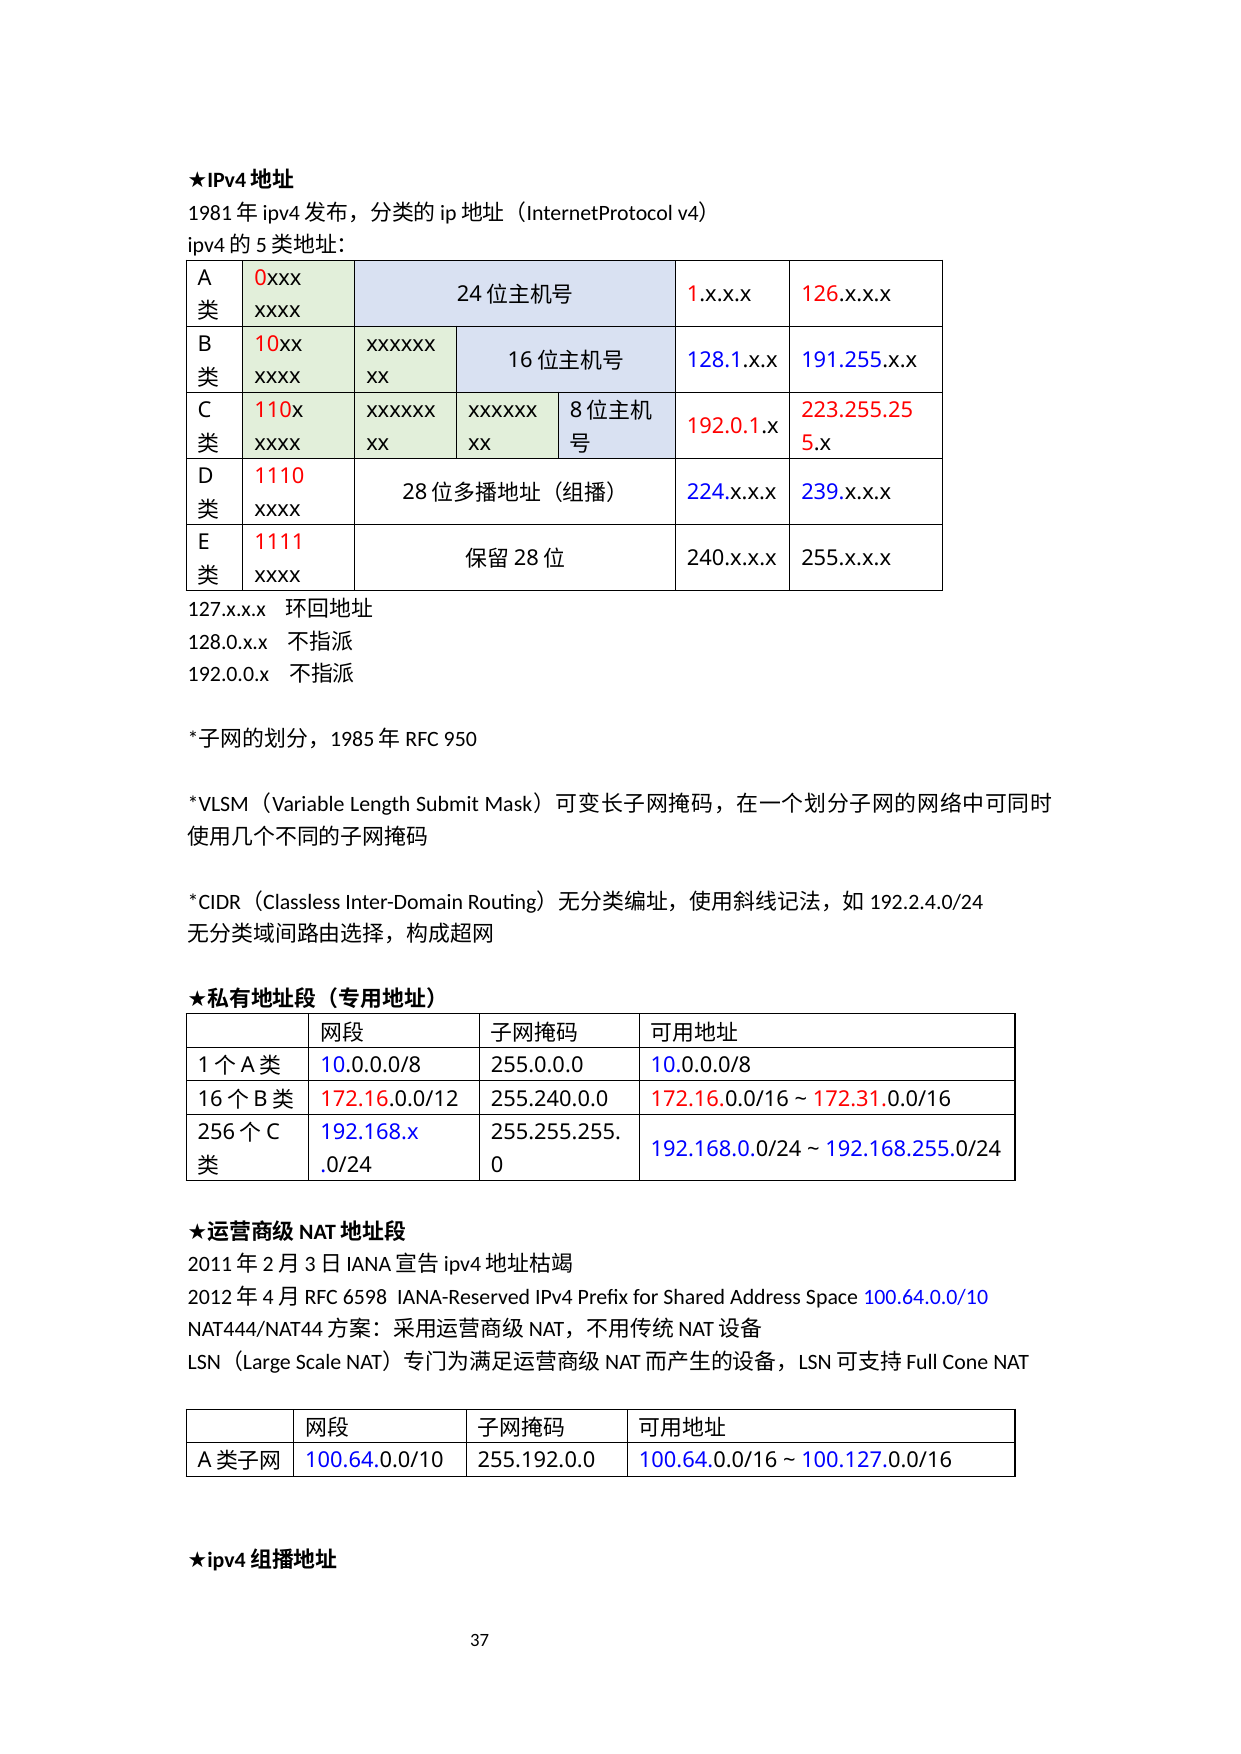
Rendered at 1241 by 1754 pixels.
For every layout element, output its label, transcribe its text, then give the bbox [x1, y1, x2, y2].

table_cell 110x xxxx [243, 393, 354, 458]
table_cell B类 [187, 327, 242, 392]
table_cell 1110 xxxx [243, 459, 354, 524]
table_cell 100.64.0.0/16 ~ 100.127.0.0/16 [628, 1443, 1014, 1476]
text 128.0.x.x 不指派 [187, 623, 1053, 656]
table_cell 100.64.0.0/10 [294, 1443, 466, 1476]
table_cell E类 [187, 525, 242, 590]
text ★运营商级NAT地址段 [187, 1213, 1053, 1246]
text LSN（Large Scale NAT）专门为满足运营商级NAT而产生的设备，LSN可支持Full Cone NAT [187, 1343, 1053, 1376]
text 1981年ipv4发布，分类的ip地址（InternetProtocol v4） [187, 194, 1053, 227]
table_header 可用地址 [628, 1410, 1014, 1442]
table_cell 240.x.x.x [676, 525, 789, 590]
table_header 126.x.x.x [790, 261, 942, 326]
table_header 0xxx xxxx [243, 261, 354, 326]
text 无分类域间路由选择，构成超网 [187, 916, 1053, 948]
text ★ipv4组播地址 [187, 1542, 1053, 1574]
table_cell 239.x.x.x [790, 459, 942, 524]
table_cell 8位主机号 [559, 393, 675, 458]
text 2011年2月3日IANA宣告ipv4地址枯竭 [187, 1246, 1053, 1278]
text *CIDR（Classless Inter-Domain Routing）无分类编址，使用斜线记法，如 192.2.4.0/24 [187, 883, 1053, 916]
table_cell xxxxxxxx [355, 393, 456, 458]
text ★IPv4地址 [187, 162, 1053, 194]
table_header A类 [187, 261, 242, 326]
table_header [187, 1410, 293, 1442]
table_cell 255.0.0.0 [480, 1048, 639, 1080]
text 2012年4月RFC 6598 IANA-Reserved IPv4 Prefix for Shared Address Space 100.64.0.0/10 [187, 1278, 1053, 1311]
table_header 1.x.x.x [676, 261, 789, 326]
table_cell 128.1.x.x [676, 327, 789, 392]
table_cell 255.192.0.0 [467, 1443, 627, 1476]
table_header 网段 [309, 1014, 479, 1047]
text *VLSM（Variable Length Submit Mask）可变长子网掩码，在一个划分子网的网络中可同时使用几个不同的子网掩码 [187, 786, 1053, 851]
table_cell C类 [187, 393, 242, 458]
table_cell 256个C类 [187, 1115, 308, 1180]
table_cell xxxxxxxx [355, 327, 456, 392]
table_cell 255.x.x.x [790, 525, 942, 590]
table_cell 16位主机号 [457, 327, 675, 392]
table_cell 16个B类 [187, 1081, 308, 1114]
text ipv4的5类地址： [187, 227, 1053, 259]
table_cell 192.168.0.0/24 ~ 192.168.255.0/24 [640, 1115, 1014, 1180]
table_cell 172.16.0.0/16 ~ 172.31.0.0/16 [640, 1081, 1014, 1114]
table_cell 223.255.255.x [790, 393, 942, 458]
table_header [187, 1014, 308, 1047]
text NAT444/NAT44方案：采用运营商级NAT，不用传统NAT设备 [187, 1311, 1053, 1343]
table_cell D类 [187, 459, 242, 524]
table_cell 192.168.x.0/24 [309, 1115, 479, 1180]
table_header 24位主机号 [355, 261, 675, 326]
text 127.x.x.x 环回地址 [187, 591, 1053, 623]
table_cell 保留 28位 [355, 525, 675, 590]
table_cell 255.240.0.0 [480, 1081, 639, 1114]
text *子网的划分，1985年 RFC 950 [187, 721, 1053, 753]
table_cell 1111 xxxx [243, 525, 354, 590]
table_cell 10.0.0.0/8 [640, 1048, 1014, 1080]
table_cell 224.x.x.x [676, 459, 789, 524]
table_cell 192.0.1.x [676, 393, 789, 458]
table_cell A类子网 [187, 1443, 293, 1476]
text ★私有地址段（专用地址） [187, 981, 1053, 1013]
table_cell 28位多播地址（组播） [355, 459, 675, 524]
table_header 可用地址 [640, 1014, 1014, 1047]
table_cell 10xx xxxx [243, 327, 354, 392]
table_cell 1个A类 [187, 1048, 308, 1080]
text 192.0.0.x 不指派 [187, 656, 1053, 688]
table_cell 255.255.255.0 [480, 1115, 639, 1180]
table_header 子网掩码 [480, 1014, 639, 1047]
table_cell 191.255.x.x [790, 327, 942, 392]
table_cell 10.0.0.0/8 [309, 1048, 479, 1080]
table_header 网段 [294, 1410, 466, 1442]
table_header 子网掩码 [467, 1410, 627, 1442]
table_cell xxxxxxxx [457, 393, 558, 458]
table_cell 172.16.0.0/12 [309, 1081, 479, 1114]
